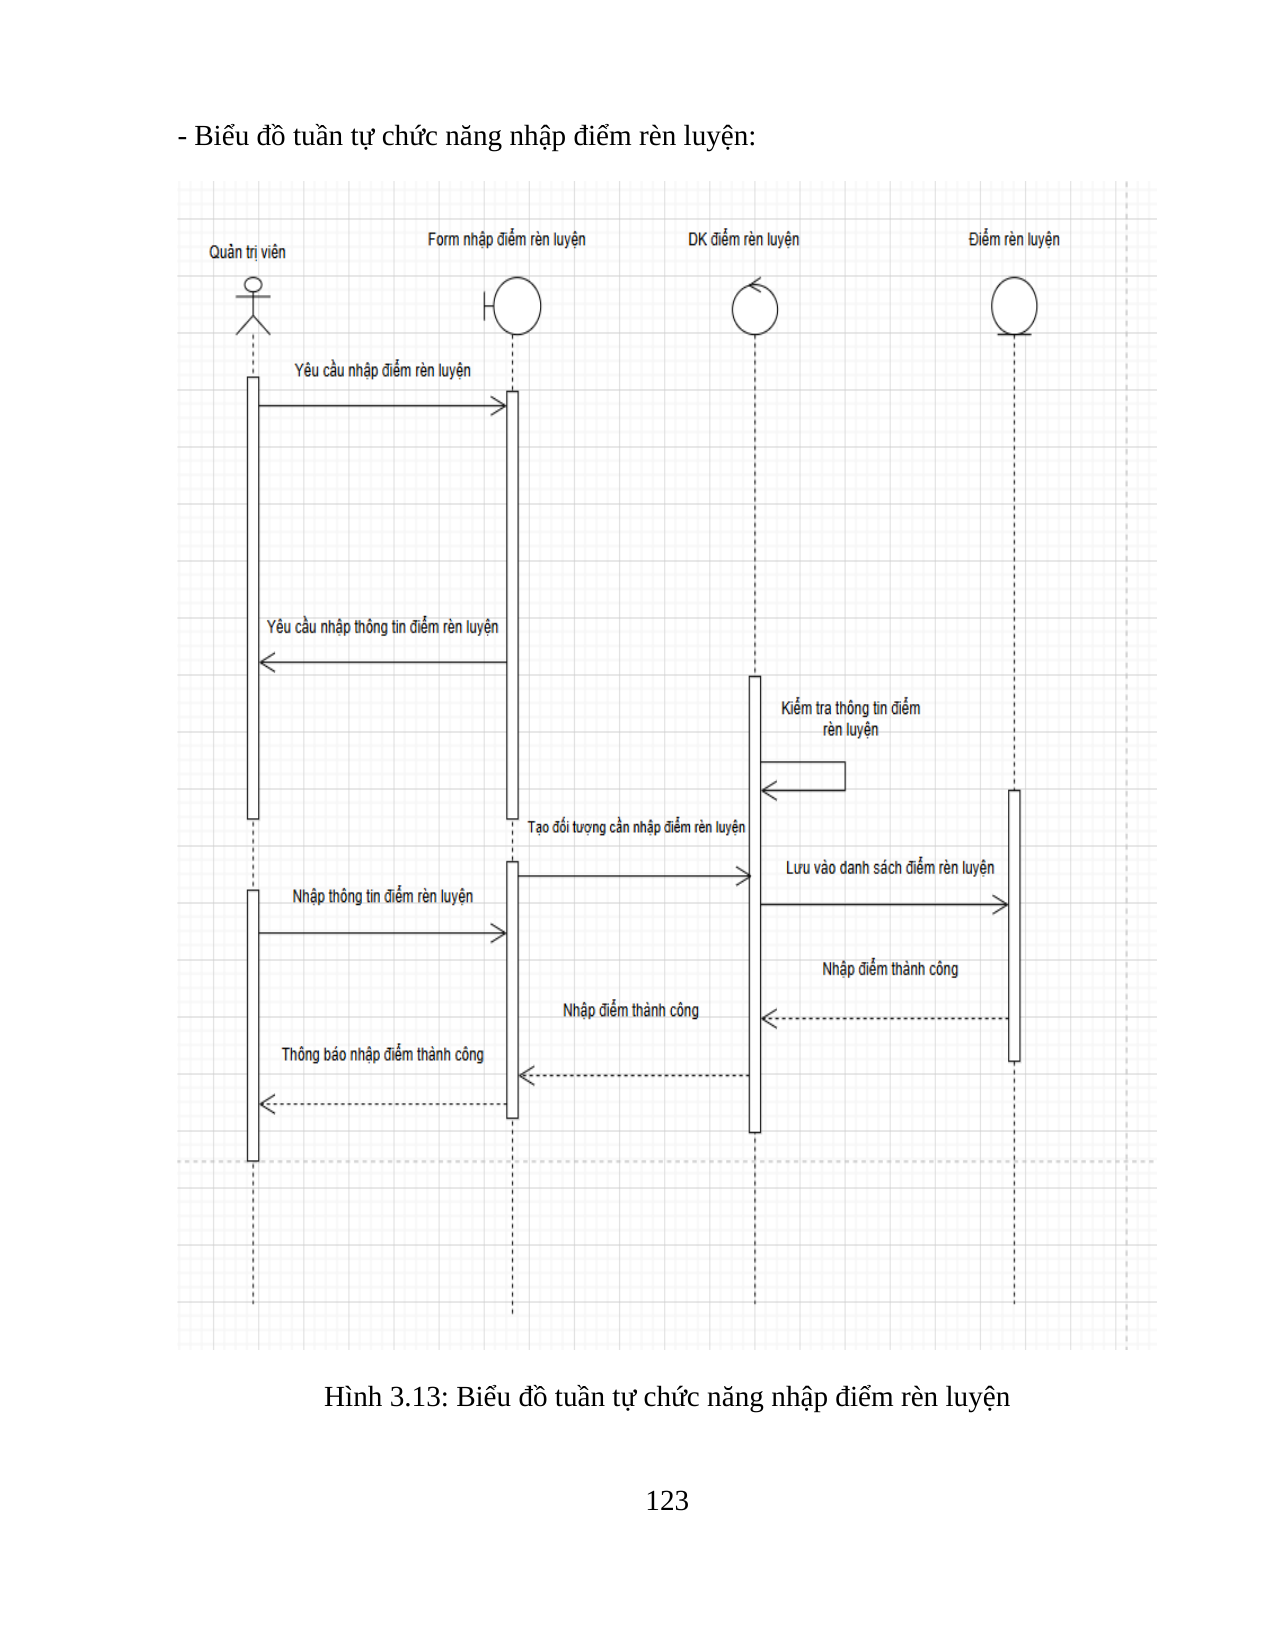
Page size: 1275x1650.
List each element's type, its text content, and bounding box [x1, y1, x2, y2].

text - Biểu đồ tuần tự chức năng nhập điểm rèn luyện: [177, 118, 1157, 152]
text Hình 3.13: Biểu đồ tuần tự chức năng nhập điểm rèn luyện [177, 1379, 1157, 1412]
picture [177, 181, 1157, 1350]
